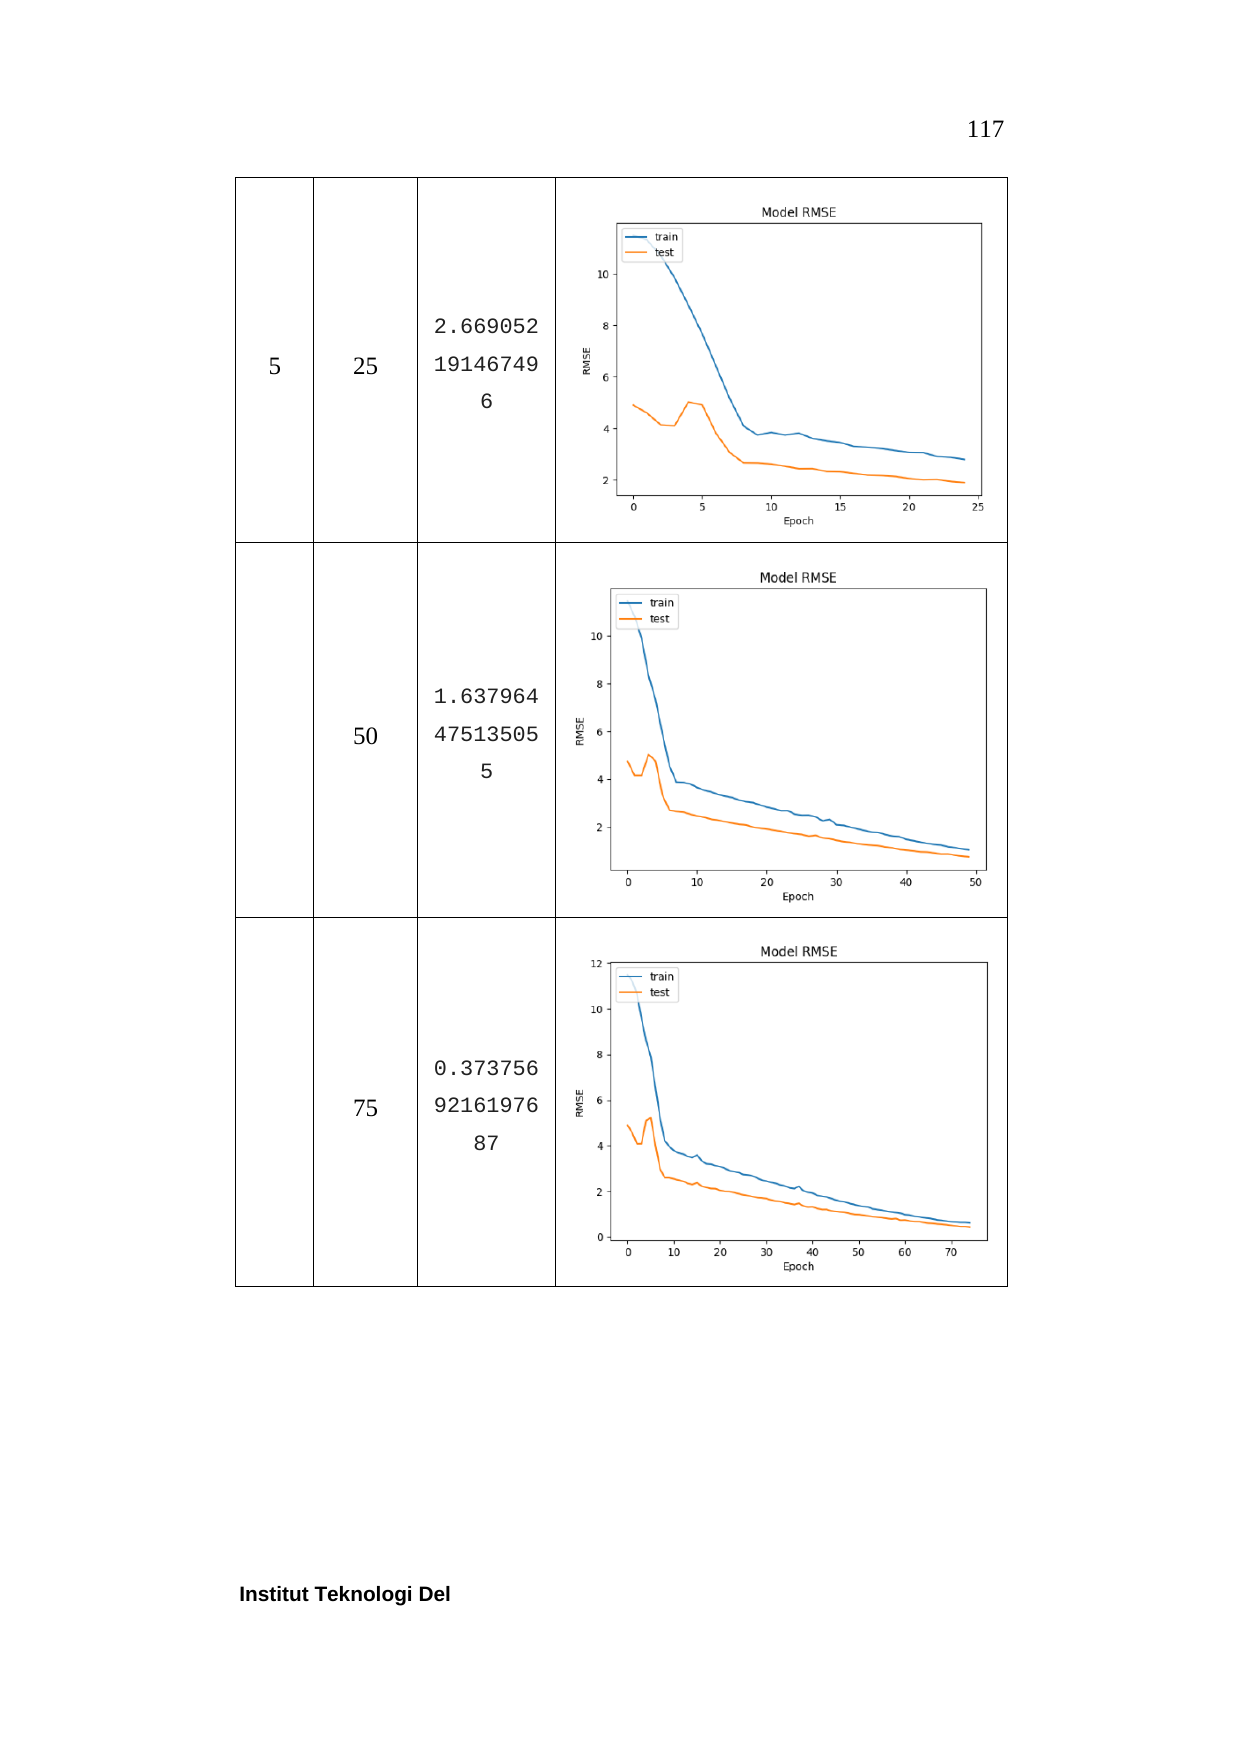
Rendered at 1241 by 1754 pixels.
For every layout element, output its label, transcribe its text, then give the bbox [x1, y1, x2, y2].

table_cell 0.3737569216197687 [418, 918, 555, 1286]
table_cell [556, 543, 1007, 917]
table_cell [236, 918, 313, 1286]
table_cell [556, 178, 1007, 542]
picture [576, 203, 987, 528]
table_cell 2.669052191467496 [418, 178, 555, 542]
picture [573, 567, 990, 903]
table_cell 5 [236, 178, 313, 542]
table_cell [556, 918, 1007, 1286]
table_cell [236, 543, 313, 917]
table_cell 75 [314, 918, 417, 1286]
table_cell 50 [314, 543, 417, 917]
picture [572, 942, 991, 1272]
table_cell 25 [314, 178, 417, 542]
table_cell 1.637964475135055 [418, 543, 555, 917]
